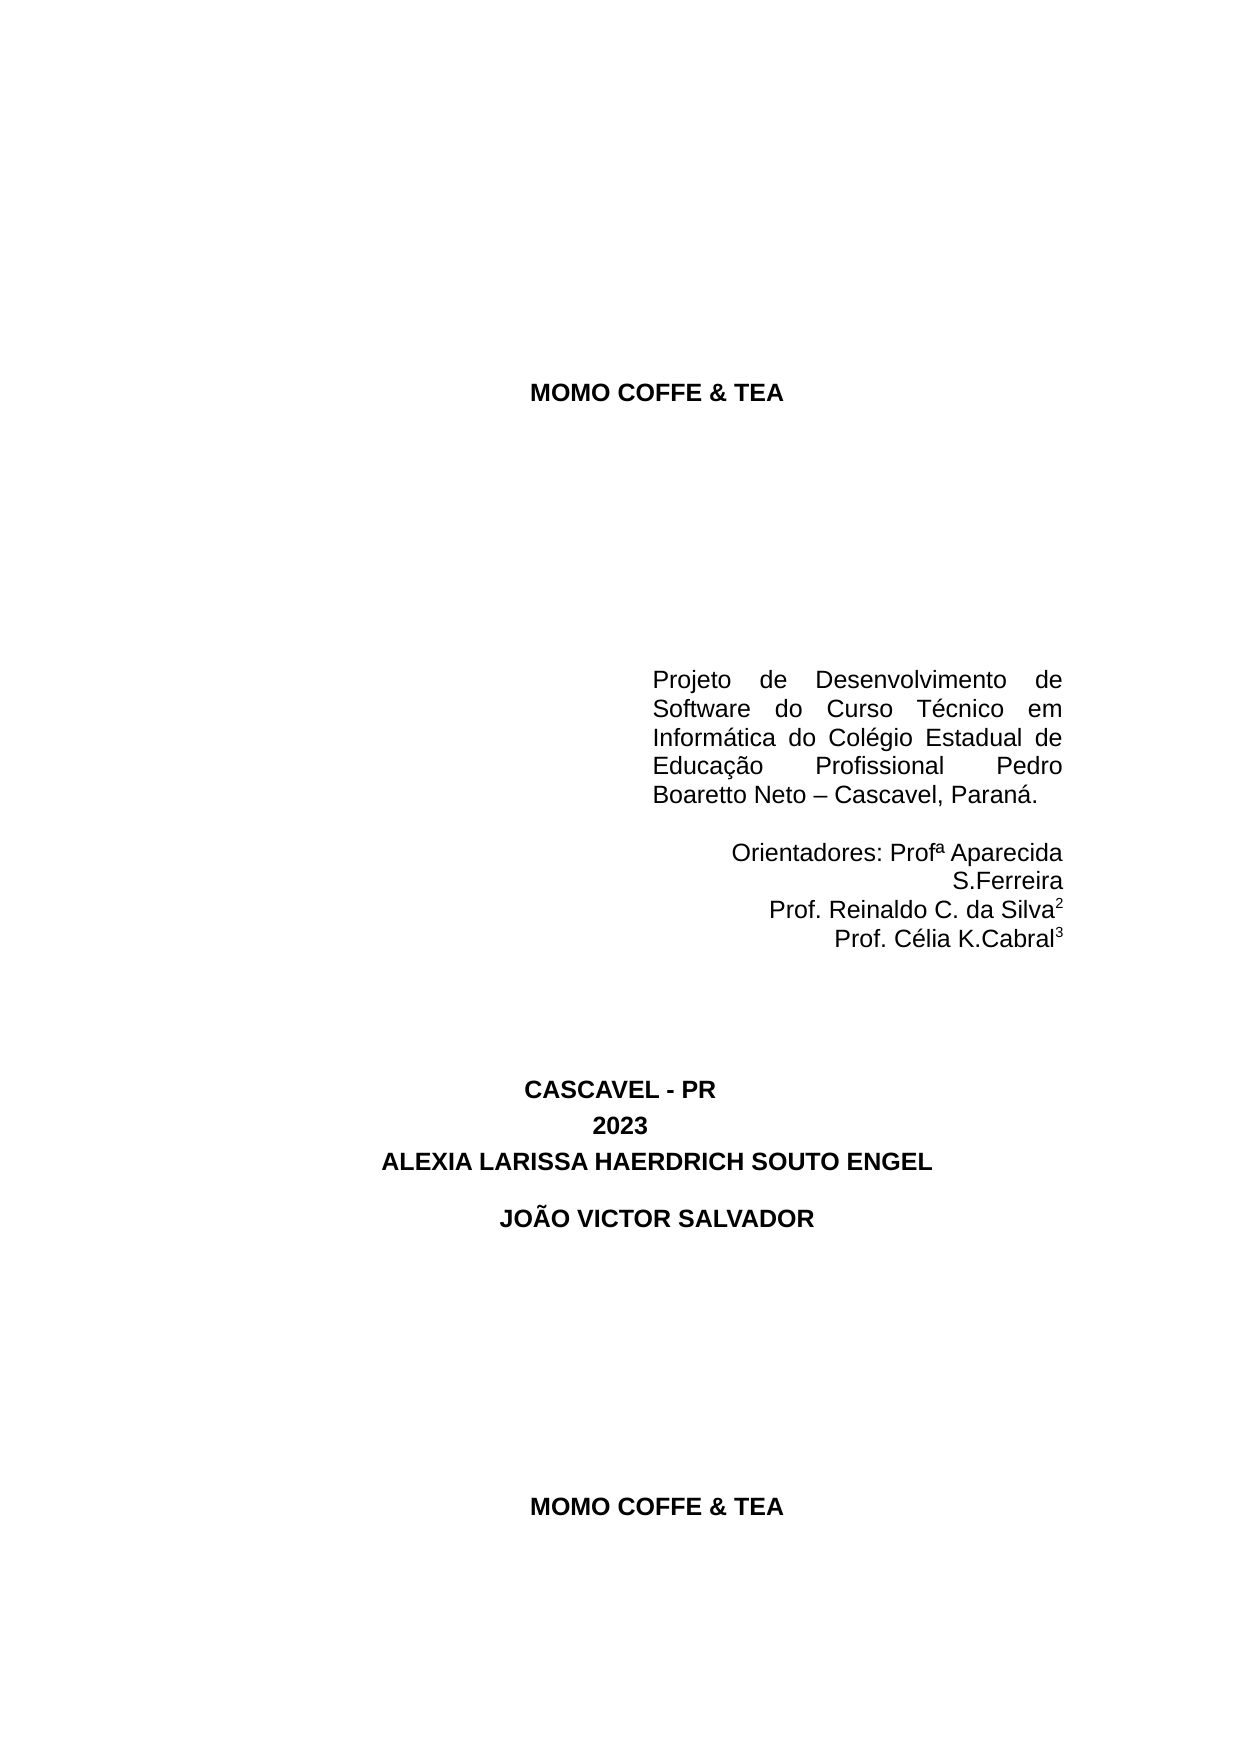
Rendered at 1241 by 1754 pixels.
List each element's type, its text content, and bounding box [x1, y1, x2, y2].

text Prof. Reinaldo C. da Silva2 [768, 895, 1063, 924]
text Projeto de Desenvolvimento de Software do Curso Técnico em Informática do Colégio Estadual de Educação Profissional Pedro Boaretto Neto – Cascavel, Paraná. [652, 665, 1063, 809]
text MOMO COFFE & TEA [177, 378, 1063, 406]
text ALEXIA LARISSA HAERDRICH SOUTO ENGEL [177, 1147, 1063, 1175]
text JOÃO VICTOR SALVADOR [177, 1204, 1063, 1233]
text Orientadores: Profª Aparecida S.Ferreira [652, 838, 1063, 895]
text CASCAVEL - PR [177, 1075, 1063, 1103]
text MOMO COFFE & TEA [177, 1492, 1063, 1520]
text 2023 [177, 1111, 1063, 1139]
text Prof. Célia K.Cabral3 [177, 924, 1063, 953]
